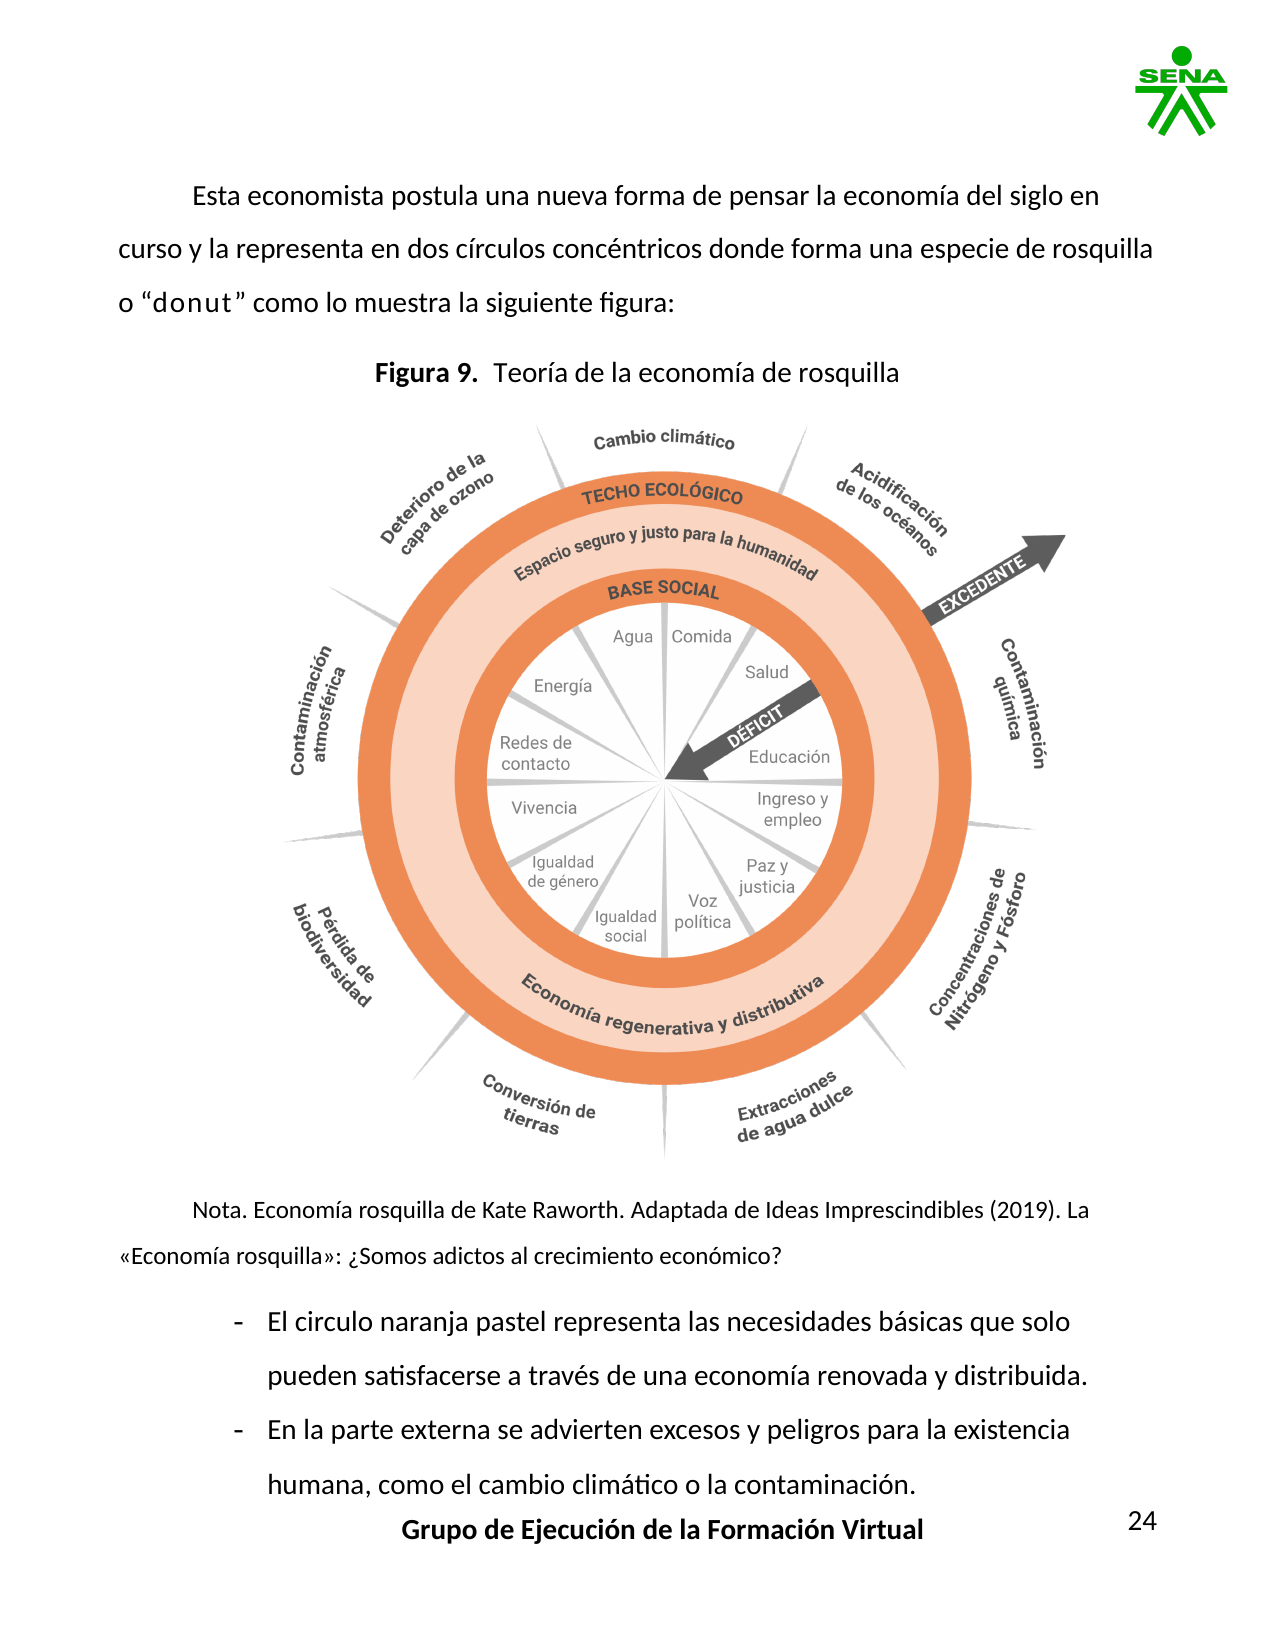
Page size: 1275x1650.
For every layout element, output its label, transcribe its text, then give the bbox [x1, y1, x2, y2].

list El circulo naranja pastel representa las necesidades básicas que solo pueden satisfacerse a través de una economía renovada y distribuida. [229, 1303, 1157, 1393]
picture [1135, 46, 1228, 136]
text Nota. Economía rosquilla de Kate Raworth. Adaptada de Ideas Imprescindibles (2019). La «Economía rosquilla»: ¿Somos adictos al crecimiento económico? [118, 1194, 1157, 1271]
list En la parte externa se advierten excesos y peligros para la existencia humana, como el cambio climático o la contaminación. [229, 1411, 1157, 1501]
text Teoría de la economía de rosquilla [118, 354, 1157, 390]
text Esta economista postula una nueva forma de pensar la economía del siglo en curso y la representa en dos círculos concéntricos donde forma una especie de rosquilla o “donut” como lo muestra la siguiente figura: [118, 177, 1157, 320]
picture [283, 424, 1066, 1160]
